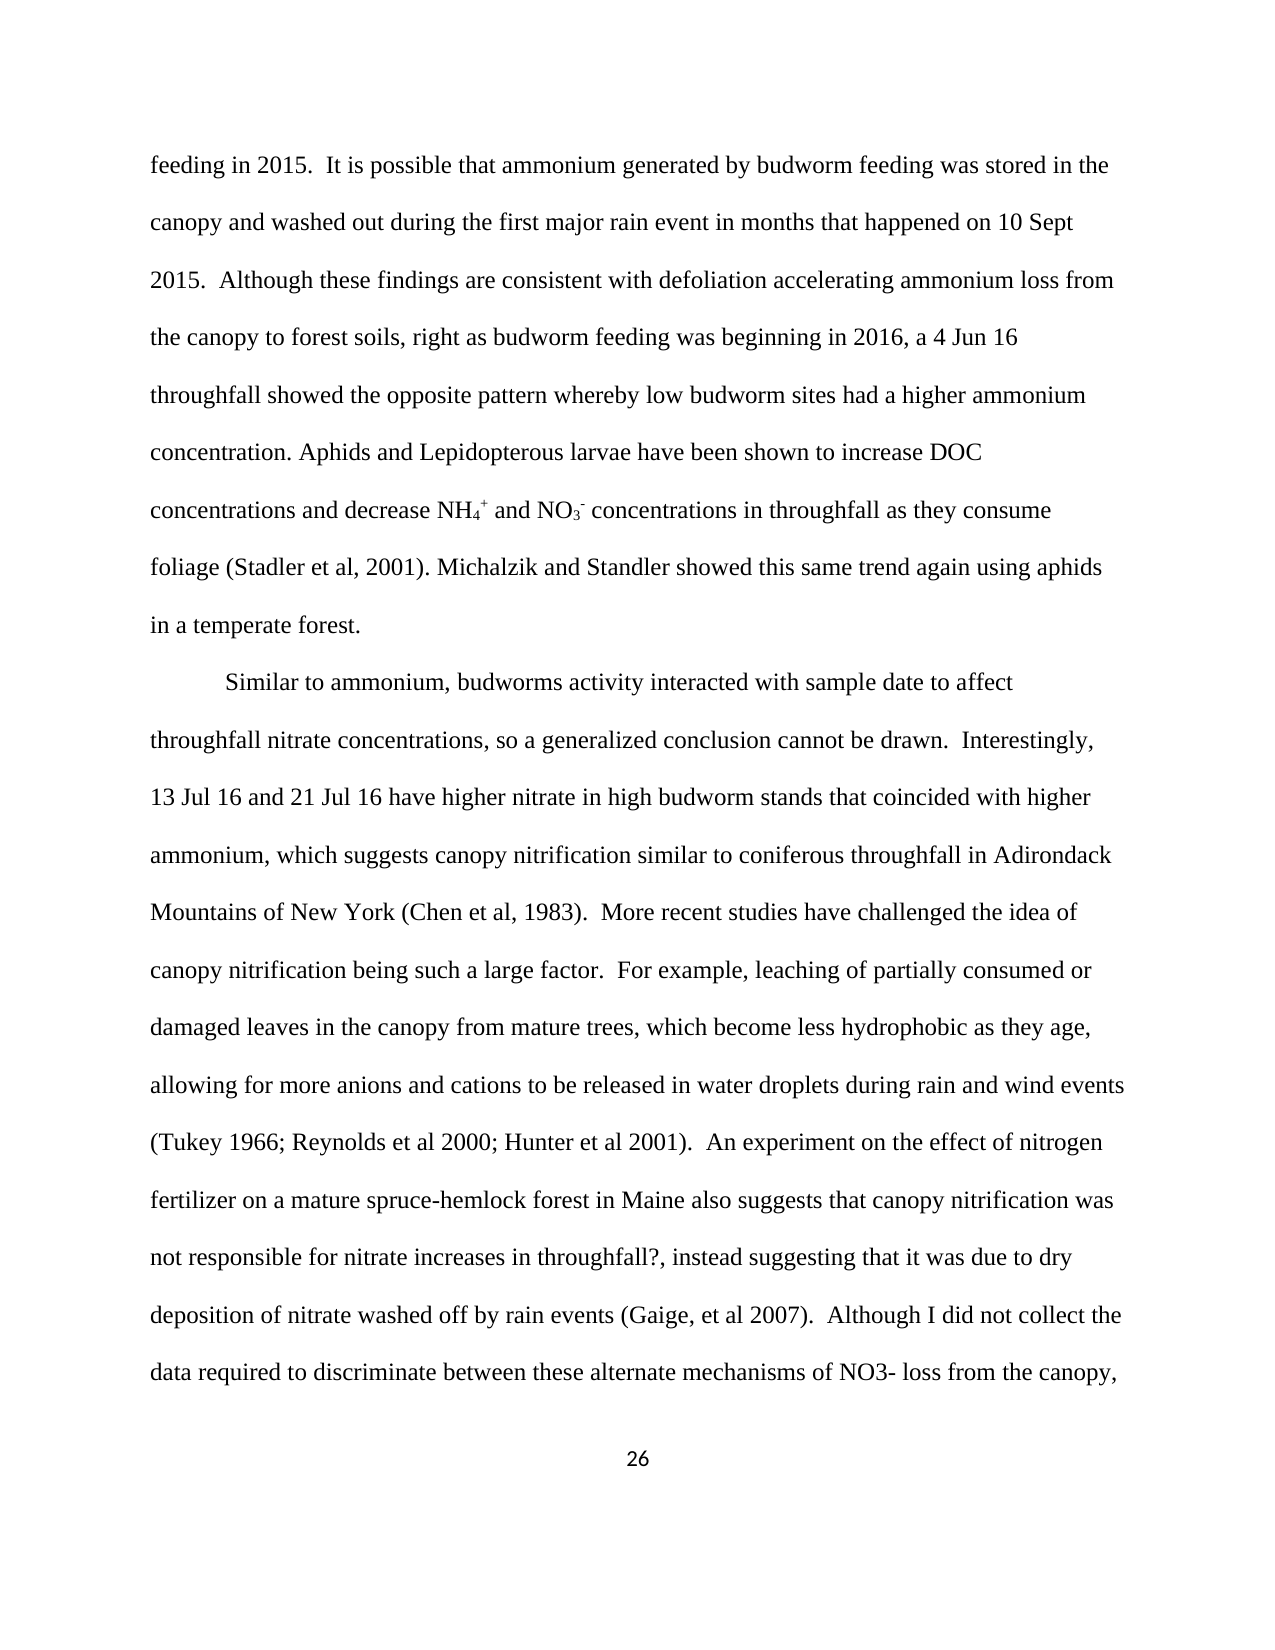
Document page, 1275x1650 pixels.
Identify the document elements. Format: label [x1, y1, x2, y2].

text [150, 667, 1125, 1386]
text [150, 150, 1125, 639]
